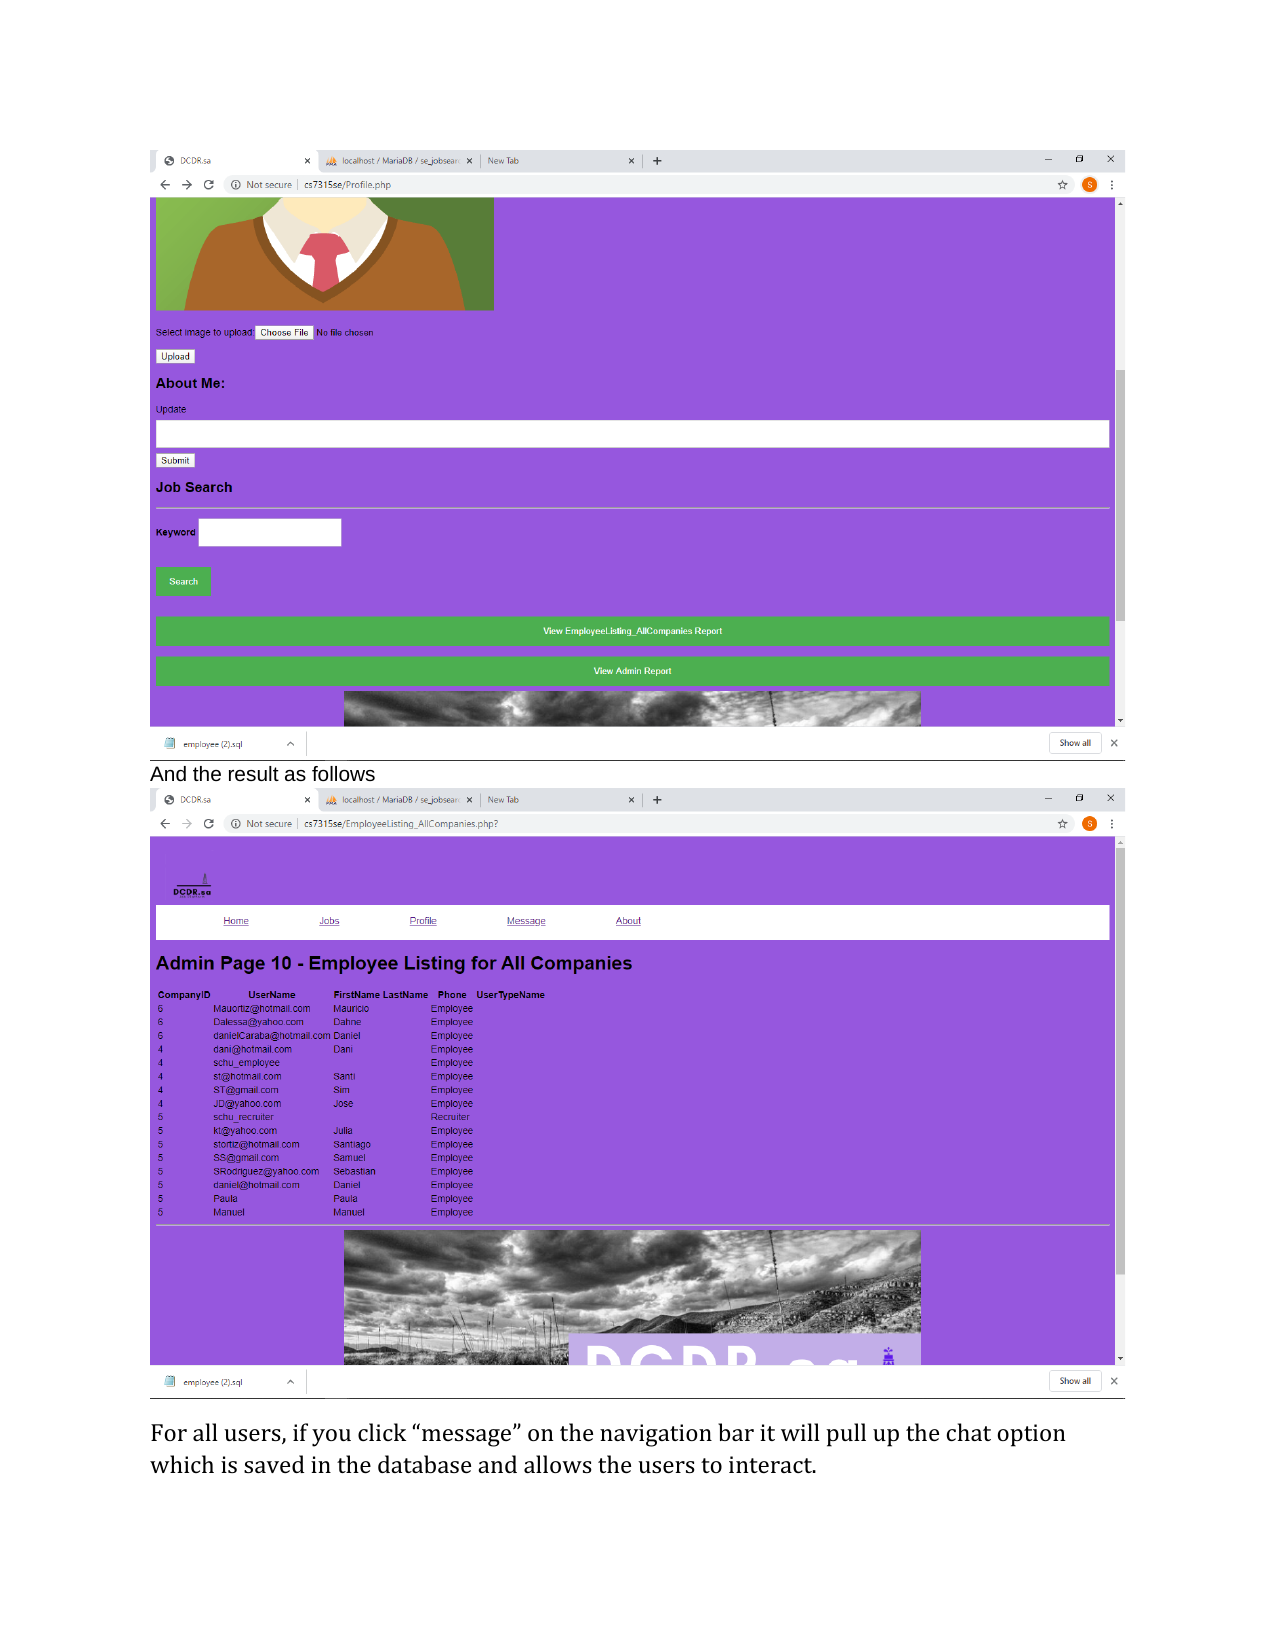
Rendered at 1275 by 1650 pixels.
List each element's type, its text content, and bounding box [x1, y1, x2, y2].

text An admin user has more options to view reports such as view all employees of all companies by clicking on EmployeeListing_AllCompany.And the result as follows [150, 761, 1125, 788]
picture [150, 150, 1125, 761]
text For all users, if you click “message” on the navigation bar it will pull up the chat option which is saved in the database and allows the users to interact. [150, 1418, 1125, 1478]
picture [150, 788, 1125, 1399]
